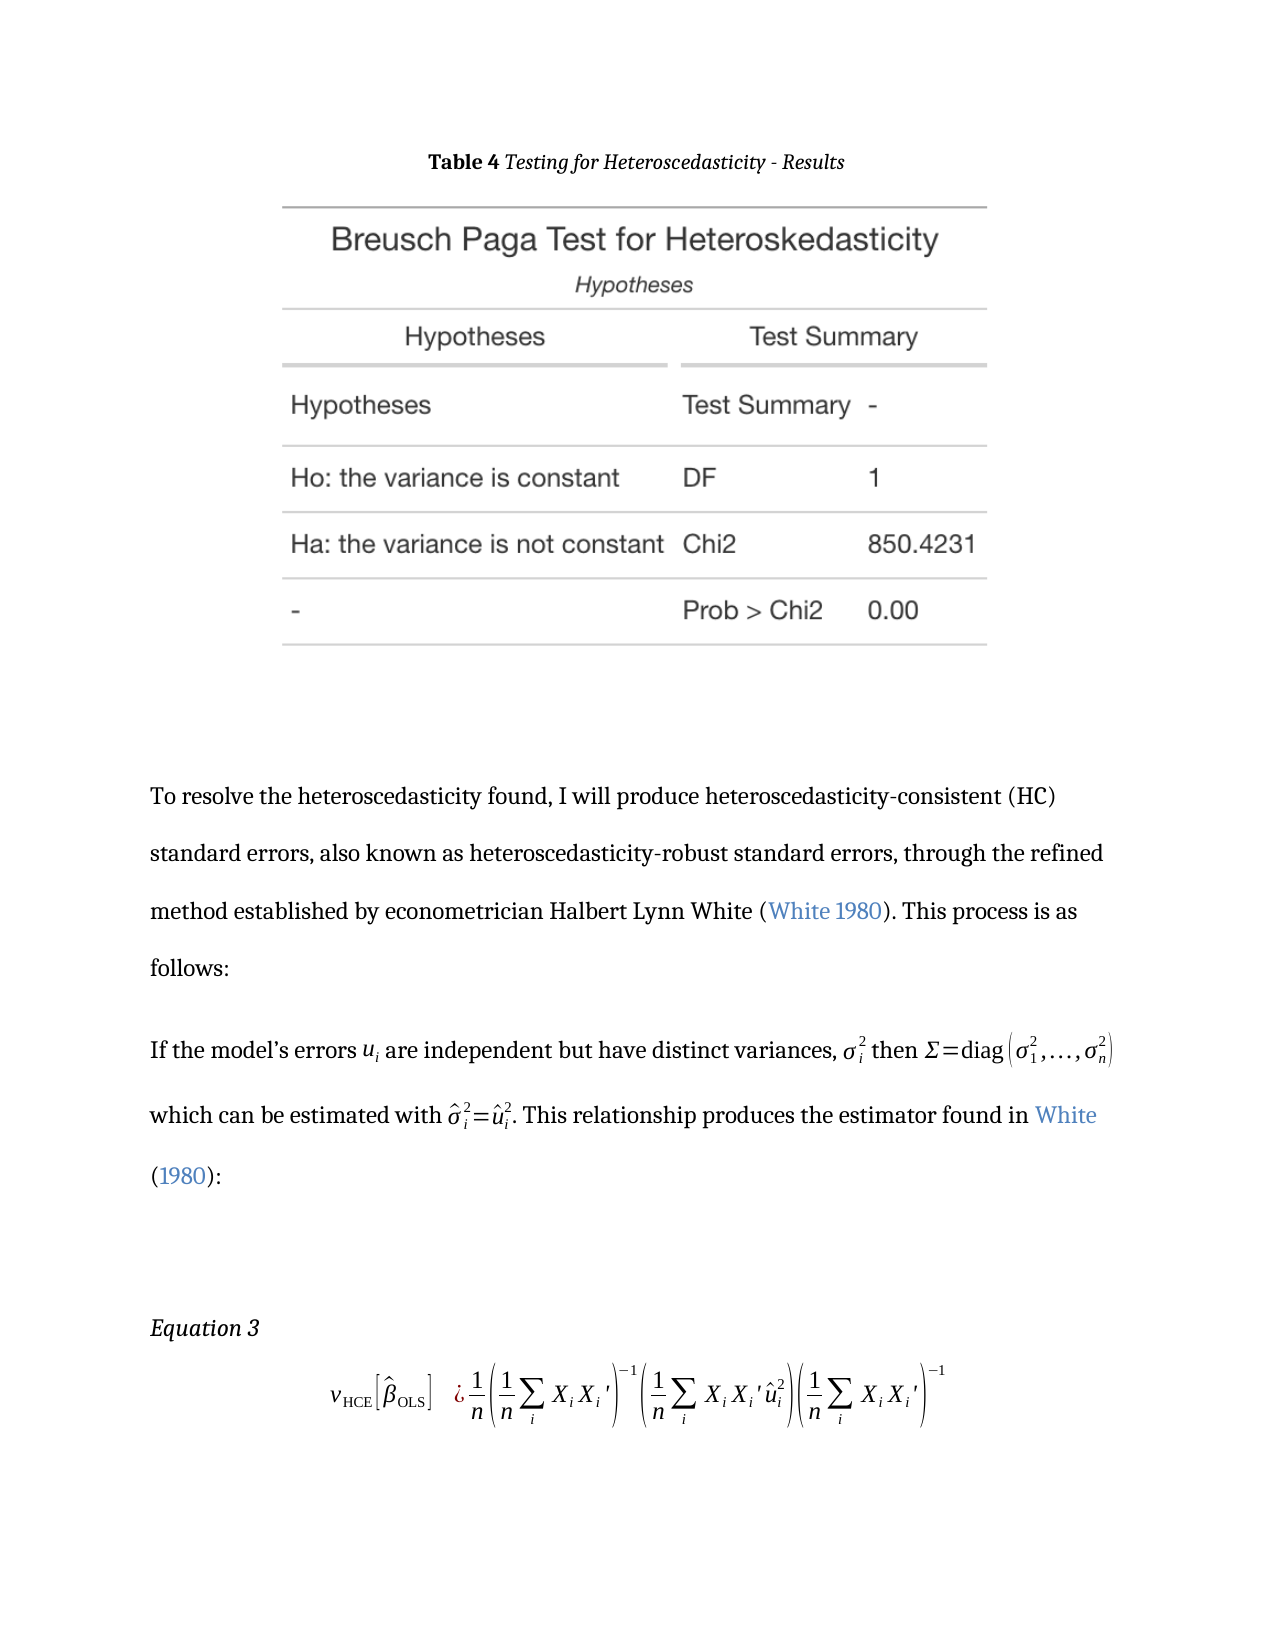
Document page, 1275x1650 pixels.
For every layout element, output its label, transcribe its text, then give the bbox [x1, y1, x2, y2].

text Table 4 Testing for Heteroscedasticity - Results [150, 150, 1125, 175]
picture [269, 193, 1007, 659]
text To resolve the heteroscedasticity found, I will produce heteroscedasticity-consistent (HC) standard errors, also known as heteroscedasticity-robust standard errors, through the refined method established by econometrician Halbert Lynn White (White 1980). This process is as follows: [150, 782, 1125, 983]
text If the model’s errors are independent but have distinct variances, then which can be estimated with . This relationship produces the estimator found in White (1980): [150, 1031, 1125, 1190]
